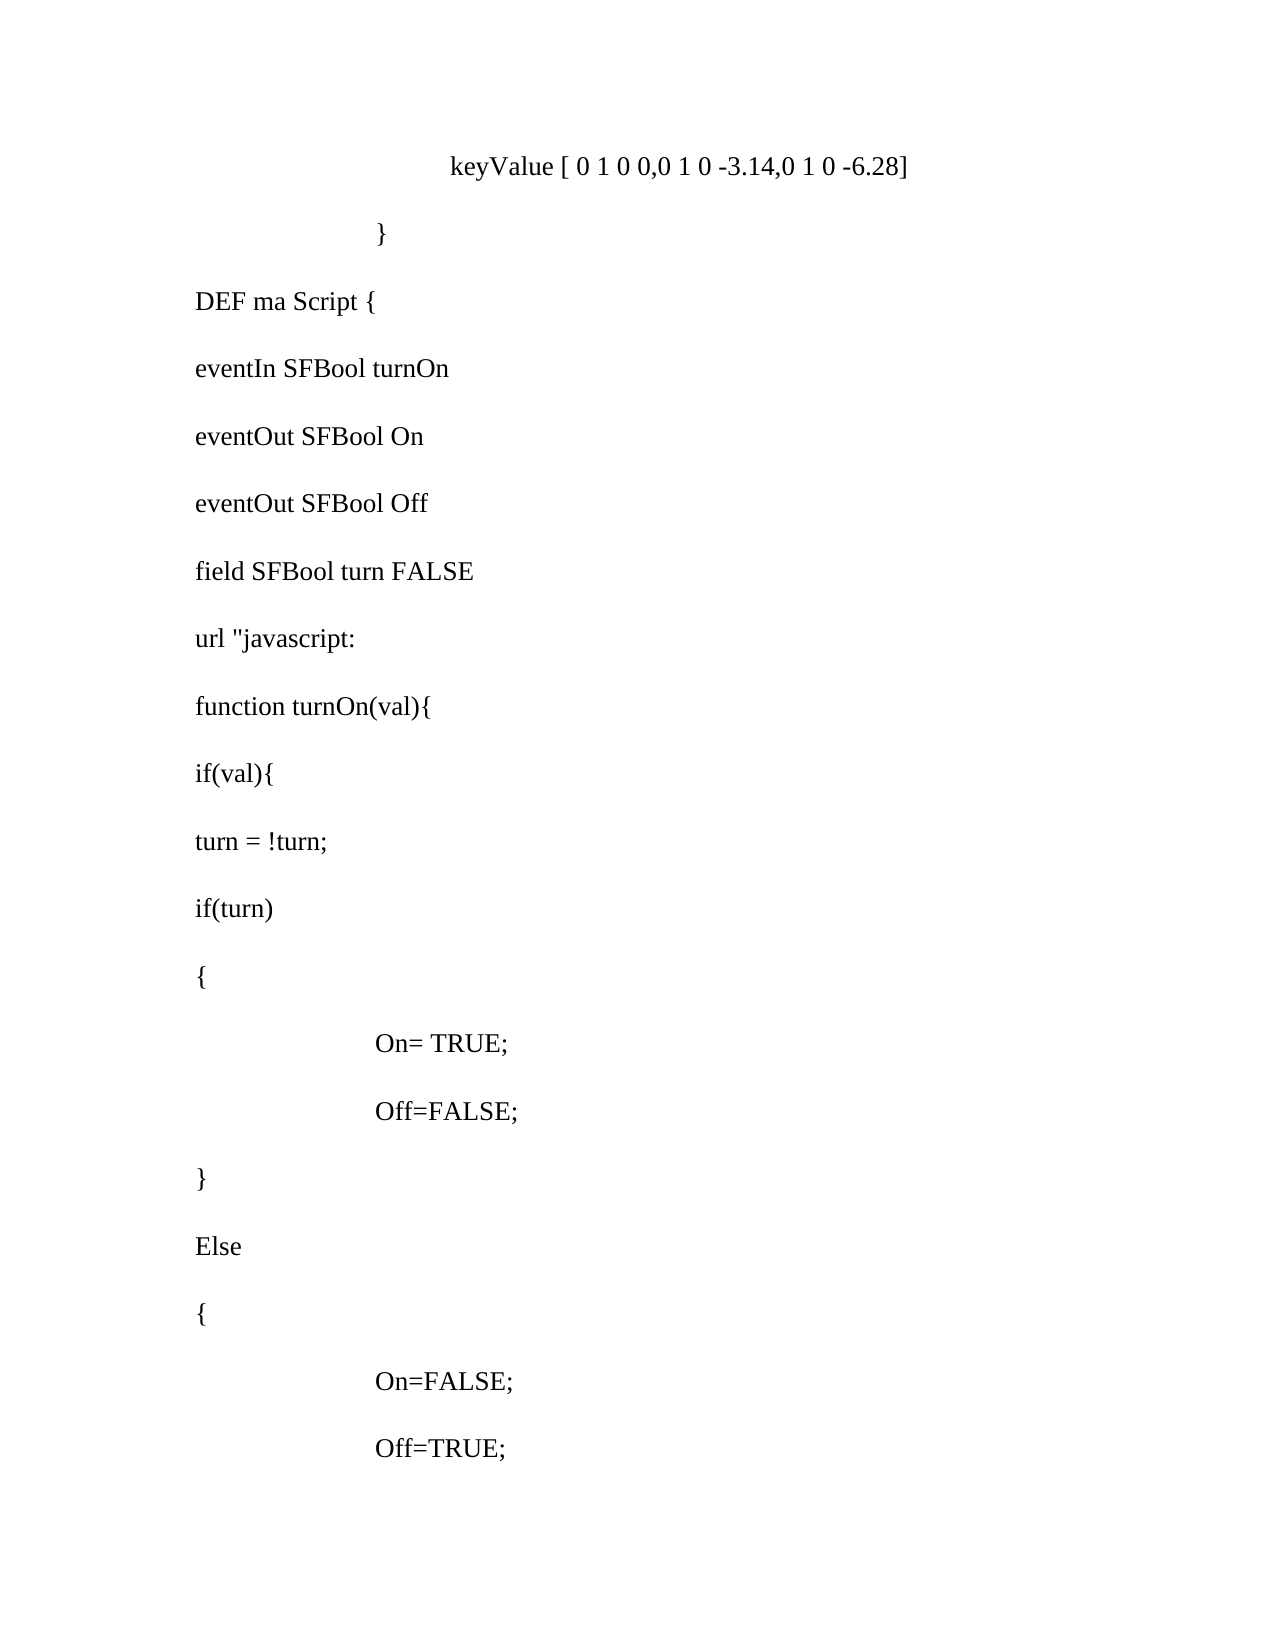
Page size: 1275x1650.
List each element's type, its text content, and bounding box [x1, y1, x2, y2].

text function turnOn(val){ [195, 690, 1125, 721]
text } [195, 217, 1125, 249]
text On=FALSE; [315, 1365, 1125, 1396]
text if(turn) [195, 892, 1125, 924]
text keyValue [ 0 1 0 0,0 1 0 -3.14,0 1 0 -6.28] [195, 150, 1125, 181]
text url "javascript: [195, 622, 1125, 654]
text } [195, 1162, 1125, 1194]
text Else [195, 1230, 1125, 1261]
text eventOut SFBool Off [195, 487, 1125, 519]
text Off=TRUE; [345, 1432, 1125, 1464]
text field SFBool turn FALSE [195, 555, 1125, 586]
text eventOut SFBool On [195, 420, 1125, 451]
text On= TRUE; [315, 1027, 1125, 1059]
text { [195, 1297, 1125, 1329]
text { [195, 960, 1125, 991]
text if(val){ [195, 757, 1125, 789]
text Off=FALSE; [345, 1095, 1125, 1126]
text DEF ma Script { [195, 285, 1125, 316]
text turn = !turn; [195, 825, 1125, 856]
text eventIn SFBool turnOn [195, 352, 1125, 384]
